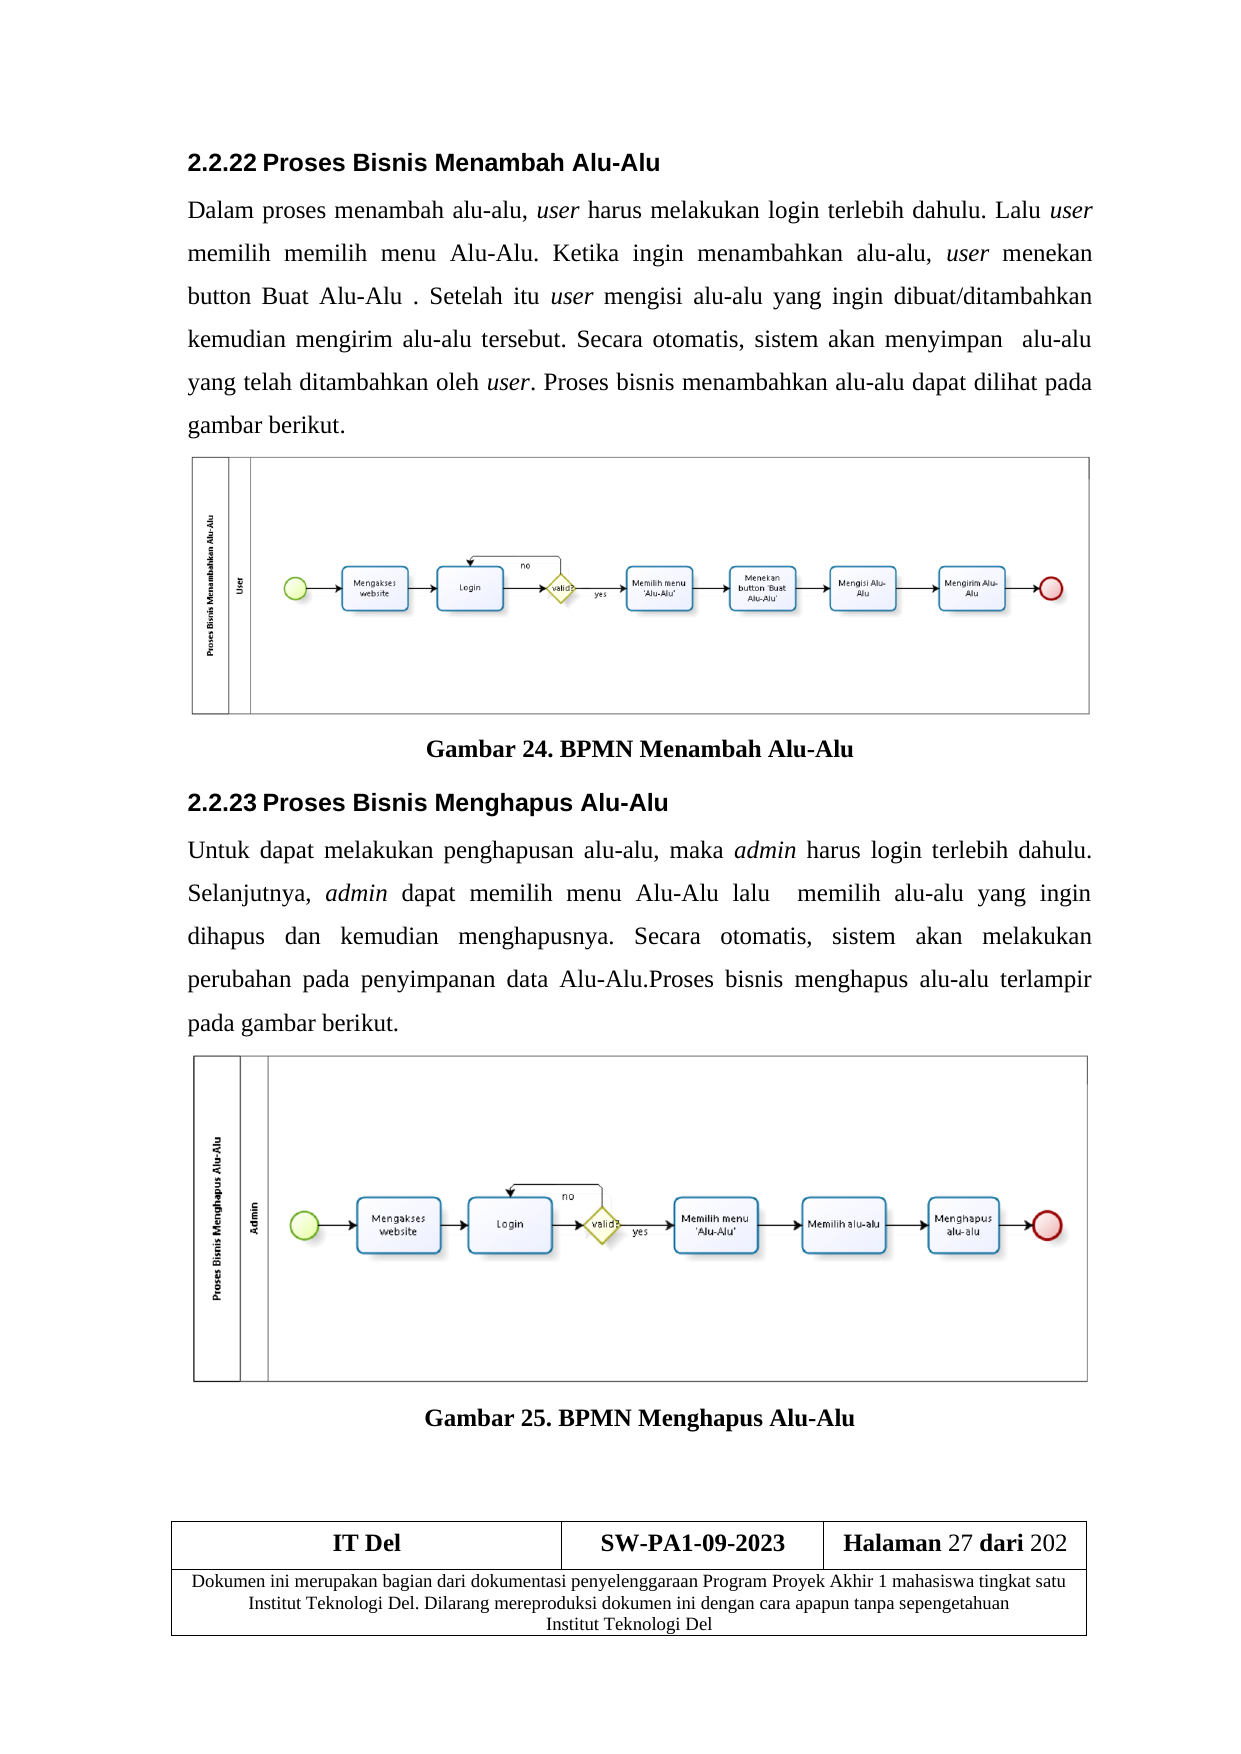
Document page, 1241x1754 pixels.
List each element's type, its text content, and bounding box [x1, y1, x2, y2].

picture [187, 453, 1093, 720]
text Dalam proses menambah alu-alu, user harus melakukan login terlebih dahulu. Lalu user memilih memilih menu Alu-Alu. Ketika ingin menambahkan alu-alu, user menekan button Buat Alu-Alu . Setelah itu user mengisi alu-alu yang ingin dibuat/ditambahkan kemudian mengirim alu-alu tersebut. Secara otomatis, sistem akan menyimpan alu-alu yang telah ditambahkan oleh user. Proses bisnis menambahkan alu-alu dapat dilihat pada gambar berikut. [187, 195, 1092, 439]
text Gambar 25. BPMN Menghapus Alu-Alu [187, 1403, 1092, 1431]
subtitle Proses Bisnis Menghapus Alu-Alu [187, 788, 1092, 817]
text Gambar 24. BPMN Menambah Alu-Alu [187, 734, 1092, 763]
subtitle Proses Bisnis Menambah Alu-Alu [187, 148, 1092, 176]
text Untuk dapat melakukan penghapusan alu-alu, maka admin harus login terlebih dahulu. Selanjutnya, admin dapat memilih menu Alu-Alu lalu memilih alu-alu yang ingin dihapus dan kemudian menghapusnya. Secara otomatis, sistem akan melakukan perubahan pada penyimpanan data Alu-Alu.Proses bisnis menghapus alu-alu terlampir pada gambar berikut. [187, 835, 1092, 1036]
picture [187, 1050, 1093, 1389]
